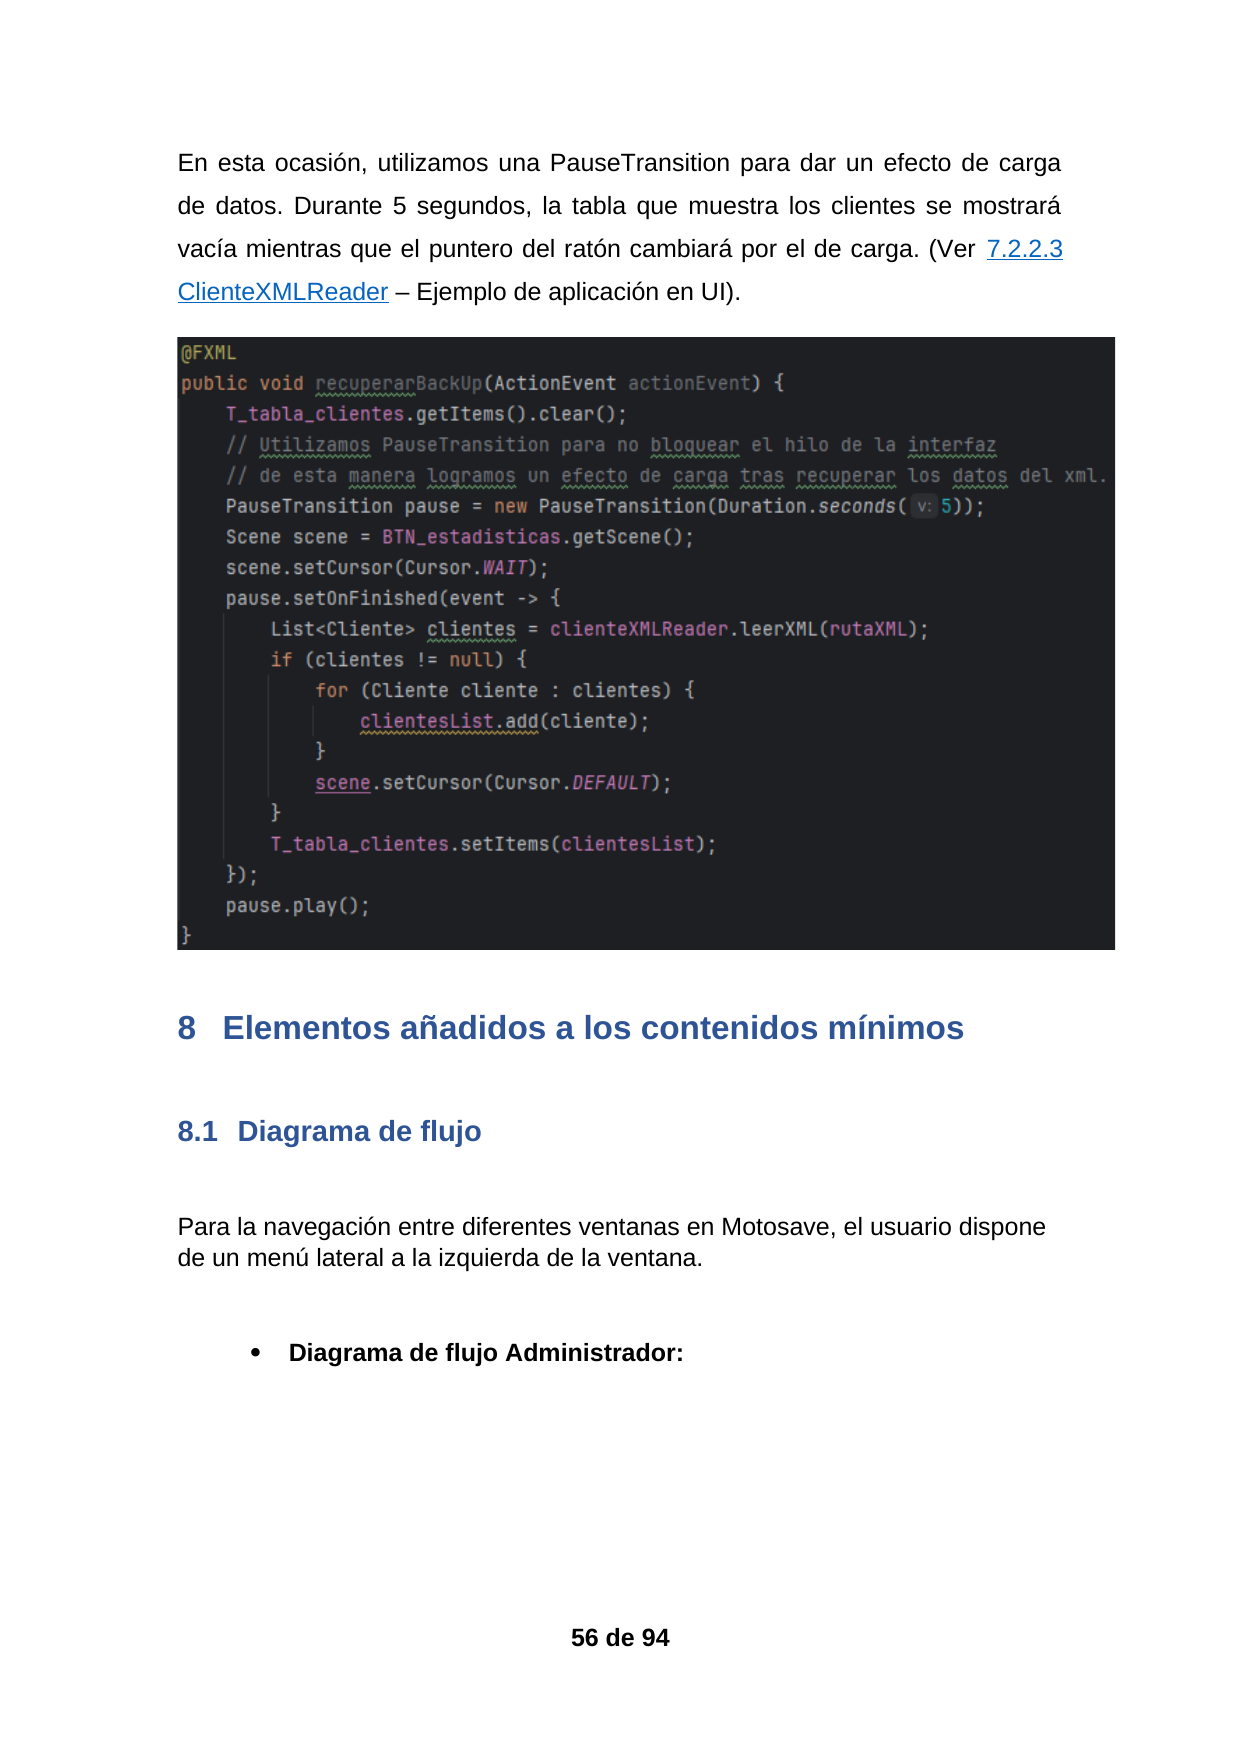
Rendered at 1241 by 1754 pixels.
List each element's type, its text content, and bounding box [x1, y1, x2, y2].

list Diagrama de flujo Administrador: [251, 1338, 1063, 1367]
picture [177, 337, 1116, 950]
list En esta ocasión, utilizamos una PauseTransition para dar un efecto de carga de datos. Durante 5 segundos, la tabla que muestra los clientes se mostrará vacía mientras que el puntero del ratón cambiará por el de carga. (Ver 7.2.2.3 ClienteXMLReader – Ejemplo de aplicación en UI). [177, 148, 1063, 306]
subtitle Diagrama de flujo [177, 1114, 1063, 1147]
text Para la navegación entre diferentes ventanas en Motosave, el usuario dispone de un menú lateral a la izquierda de la ventana. [177, 1212, 1063, 1272]
subtitle Elementos añadidos a los contenidos mínimos [177, 950, 1063, 1047]
